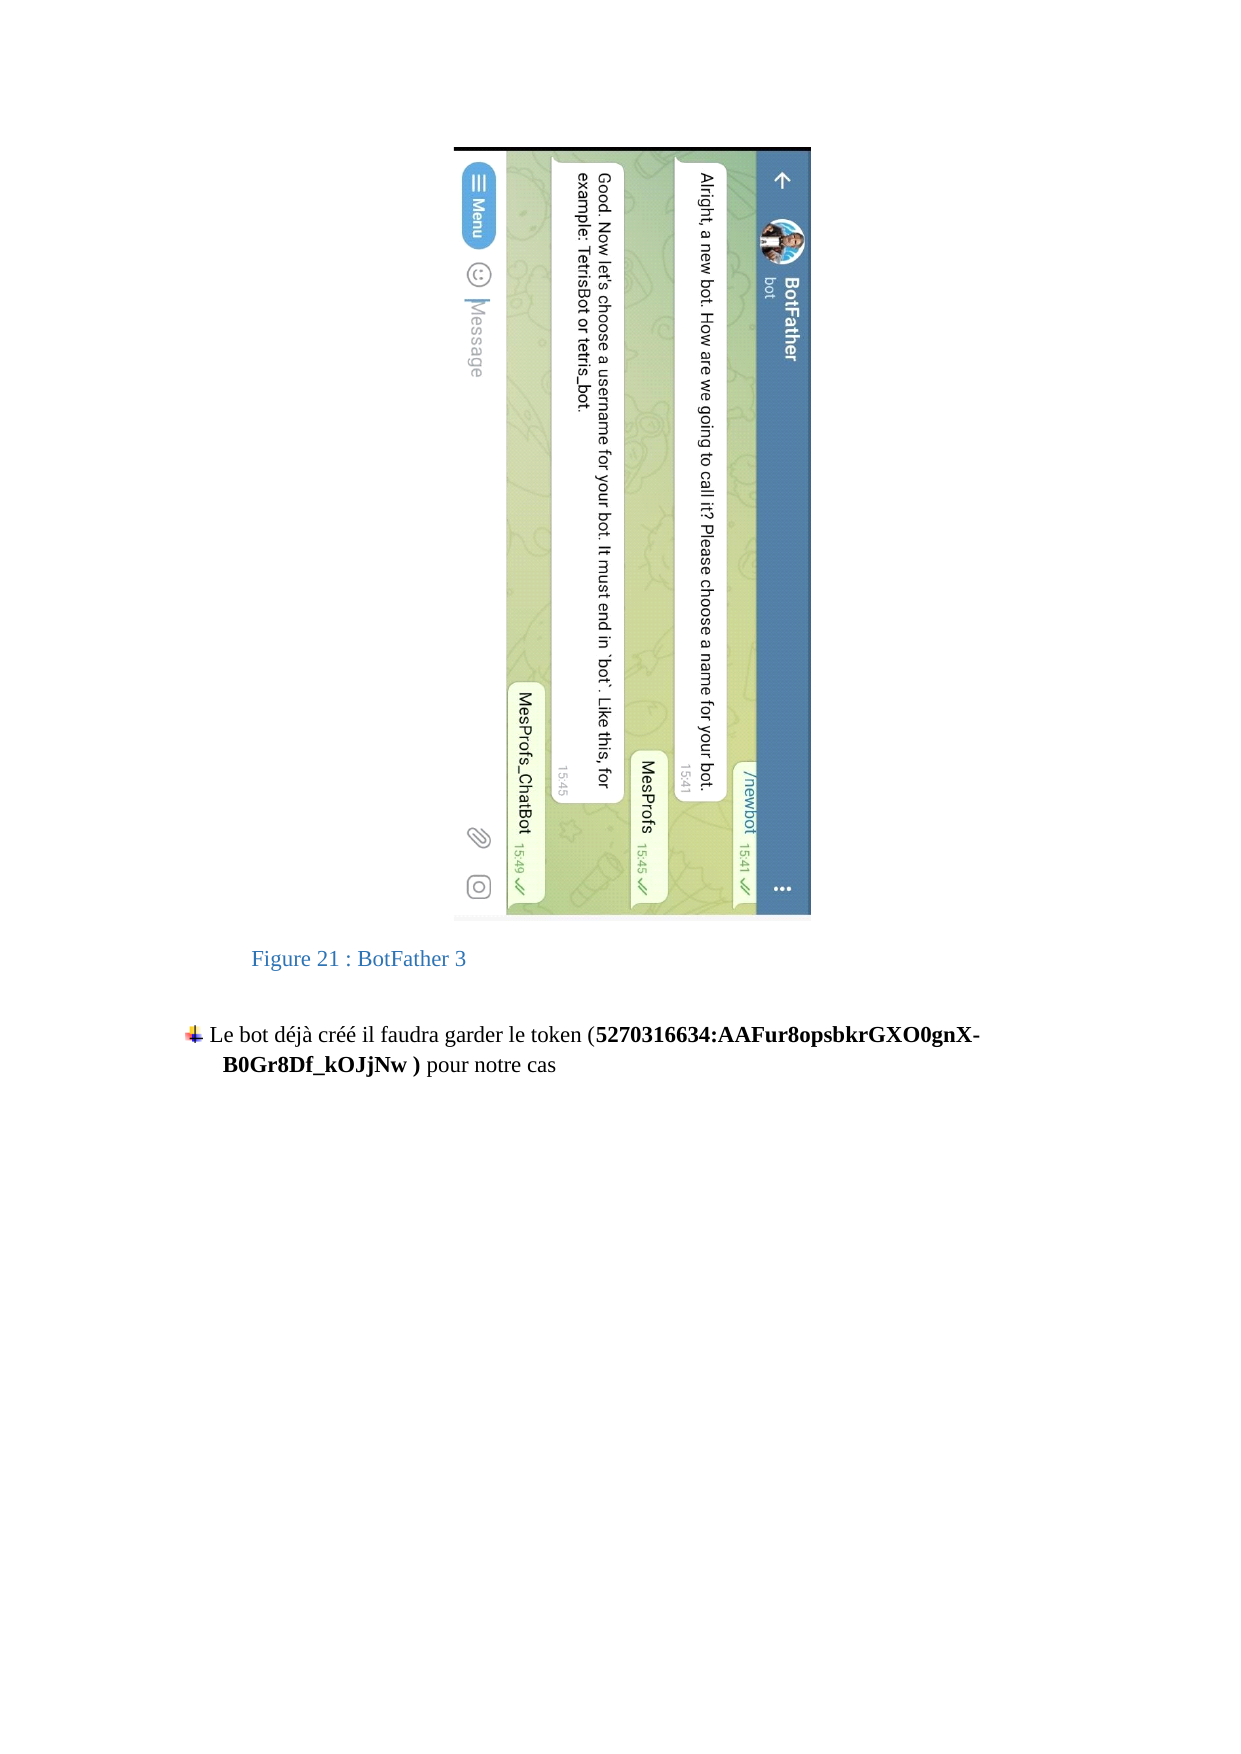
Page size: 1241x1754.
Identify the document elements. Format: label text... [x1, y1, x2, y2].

picture [185, 1024, 203, 1043]
text Le bot déjà créé il faudra garder le token (5270316634:AAFur8opsbkrGXO0gnX-B0Gr8Df_kOJjNw ) pour notre cas [185, 1021, 1047, 1077]
text Figure 21 : BotFather 3 [251, 945, 1093, 971]
picture [453, 147, 811, 921]
